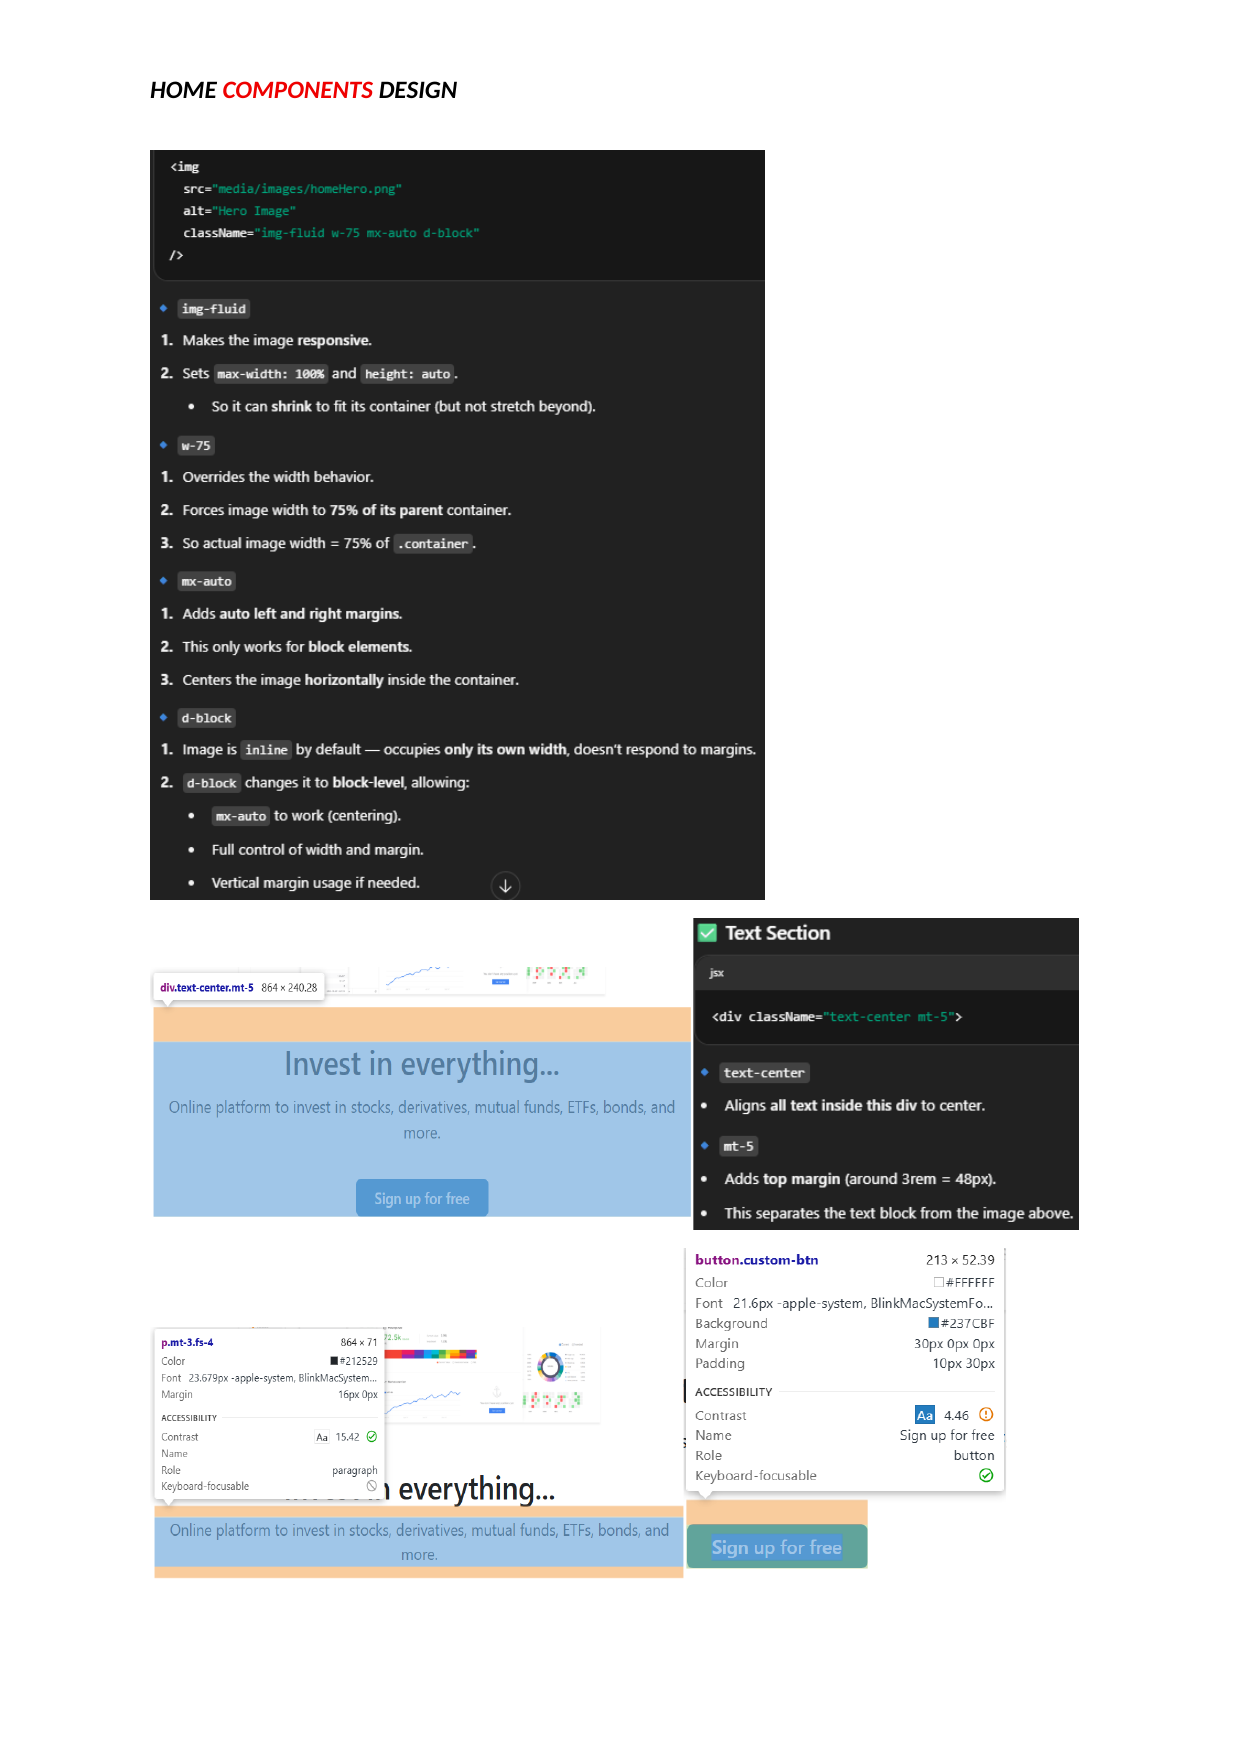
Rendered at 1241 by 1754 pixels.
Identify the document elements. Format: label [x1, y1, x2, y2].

picture [150, 150, 765, 900]
picture [150, 1248, 1007, 1584]
picture [150, 918, 1079, 1230]
